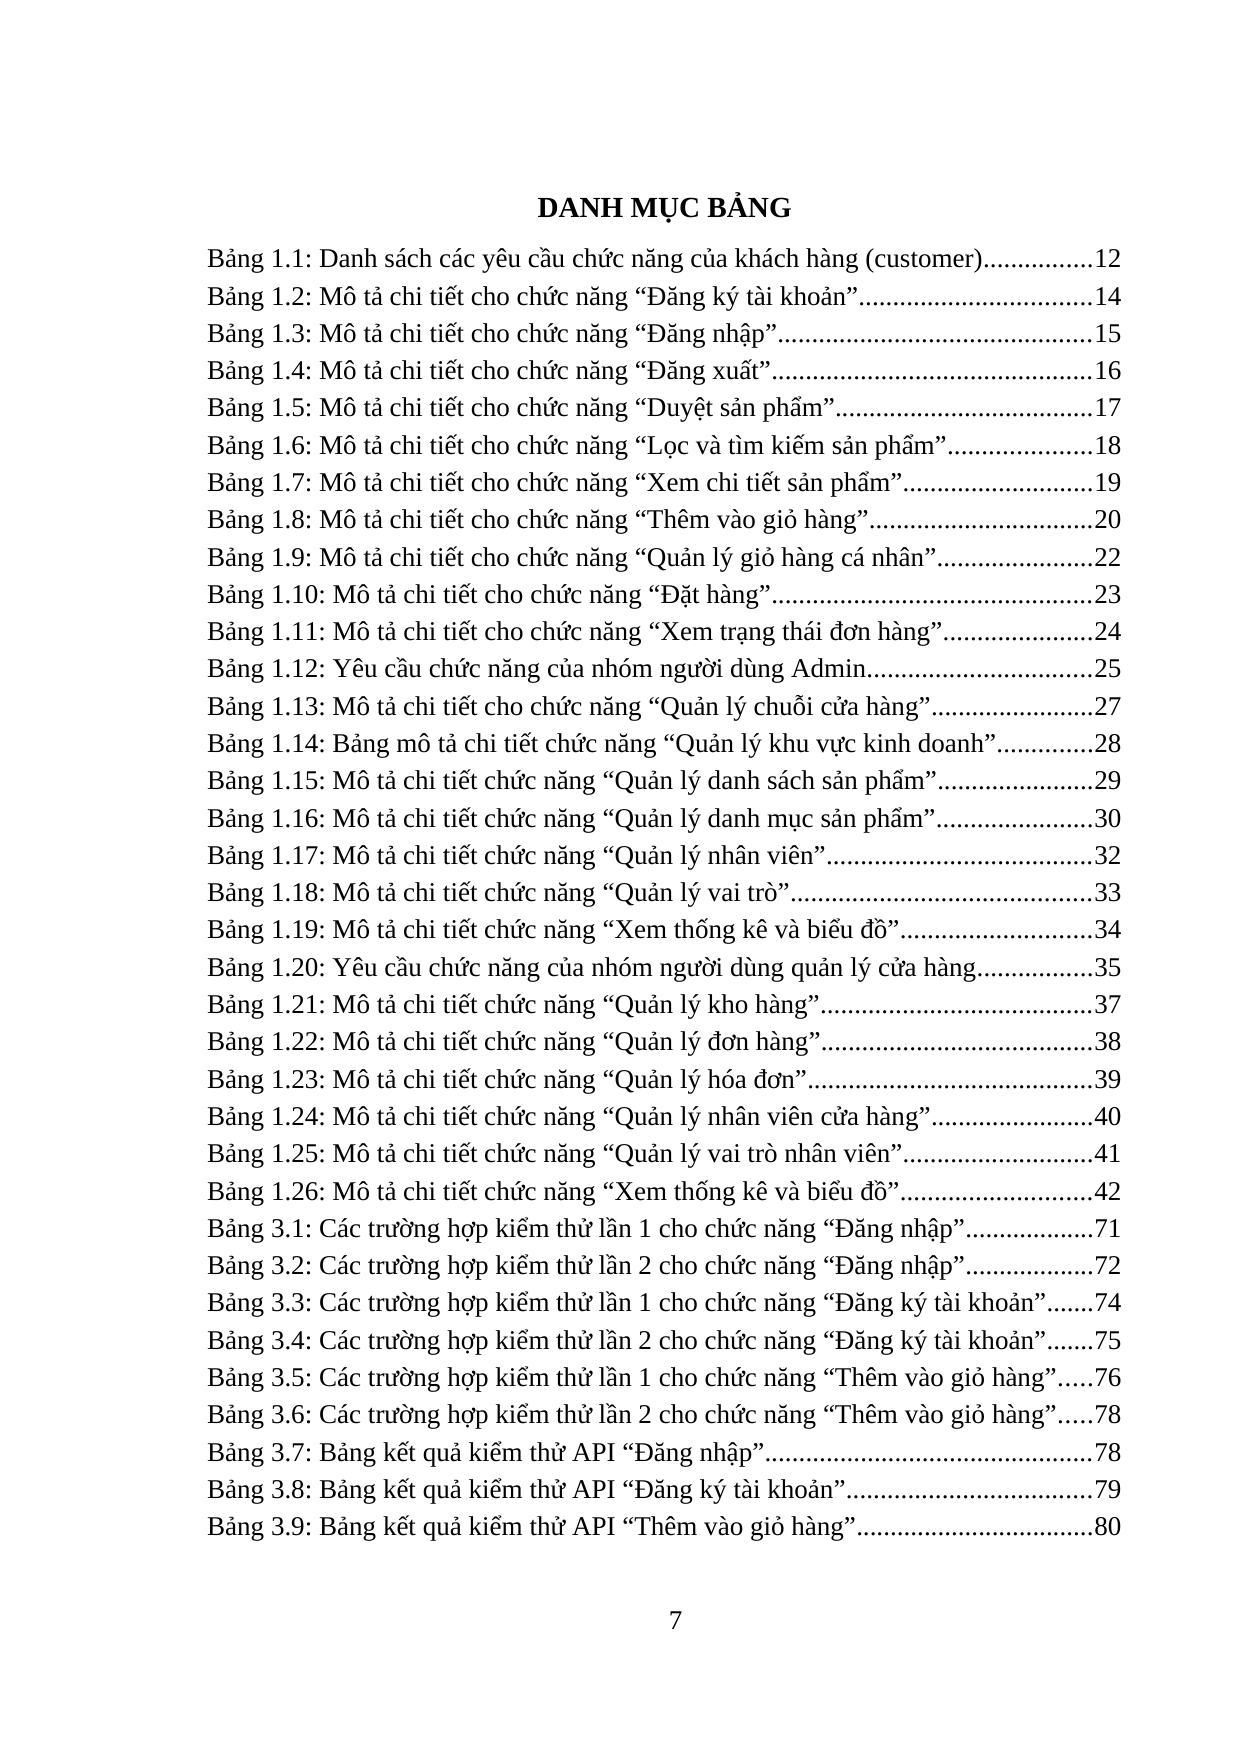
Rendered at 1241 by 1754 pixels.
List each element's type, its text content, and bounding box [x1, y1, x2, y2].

text Bảng 1.13: Mô tả chi tiết cho chức năng “Quản lý chuỗi cửa hàng” 27 [207, 690, 1122, 721]
text Bảng 1.16: Mô tả chi tiết chức năng “Quản lý danh mục sản phẩm” 30 [207, 802, 1122, 833]
text Bảng 3.7: Bảng kết quả kiểm thử API “Đăng nhập” 78 [207, 1436, 1122, 1467]
text Bảng 1.26: Mô tả chi tiết chức năng “Xem thống kê và biểu đồ” 42 [207, 1175, 1122, 1206]
text Bảng 1.8: Mô tả chi tiết cho chức năng “Thêm vào giỏ hàng” 20 [207, 503, 1122, 534]
text Bảng 1.15: Mô tả chi tiết chức năng “Quản lý danh sách sản phẩm” 29 [207, 764, 1122, 796]
text Bảng 1.5: Mô tả chi tiết cho chức năng “Duyệt sản phẩm” 17 [207, 392, 1122, 423]
text Bảng 3.5: Các trường hợp kiểm thử lần 1 cho chức năng “Thêm vào giỏ hàng” 76 [207, 1361, 1122, 1392]
text Bảng 3.4: Các trường hợp kiểm thử lần 2 cho chức năng “Đăng ký tài khoản” 75 [207, 1324, 1122, 1355]
text Bảng 3.6: Các trường hợp kiểm thử lần 2 cho chức năng “Thêm vào giỏ hàng” 78 [207, 1398, 1122, 1429]
text Bảng 3.2: Các trường hợp kiểm thử lần 2 cho chức năng “Đăng nhập” 72 [207, 1249, 1122, 1280]
text Bảng 1.22: Mô tả chi tiết chức năng “Quản lý đơn hàng” 38 [207, 1026, 1122, 1057]
text Bảng 1.4: Mô tả chi tiết cho chức năng “Đăng xuất” 16 [207, 354, 1122, 385]
text Bảng 1.9: Mô tả chi tiết cho chức năng “Quản lý giỏ hàng cá nhân” 22 [207, 541, 1122, 572]
text Bảng 1.23: Mô tả chi tiết chức năng “Quản lý hóa đơn” 39 [207, 1063, 1122, 1094]
text Bảng 1.25: Mô tả chi tiết chức năng “Quản lý vai trò nhân viên” 41 [207, 1137, 1122, 1168]
text Bảng 1.11: Mô tả chi tiết cho chức năng “Xem trạng thái đơn hàng” 24 [207, 615, 1122, 646]
text Bảng 1.20: Yêu cầu chức năng của nhóm người dùng quản lý cửa hàng 35 [207, 951, 1122, 982]
text Bảng 1.19: Mô tả chi tiết chức năng “Xem thống kê và biểu đồ” 34 [207, 914, 1122, 945]
text Bảng 1.1: Danh sách các yêu cầu chức năng của khách hàng (customer) 12 [207, 242, 1122, 273]
text Bảng 1.6: Mô tả chi tiết cho chức năng “Lọc và tìm kiếm sản phẩm” 18 [207, 429, 1122, 460]
text Bảng 1.17: Mô tả chi tiết chức năng “Quản lý nhân viên” 32 [207, 839, 1122, 870]
subtitle DANH MỤC BẢNG [207, 190, 1122, 223]
text Bảng 1.2: Mô tả chi tiết cho chức năng “Đăng ký tài khoản” 14 [207, 280, 1122, 311]
text Bảng 3.3: Các trường hợp kiểm thử lần 1 cho chức năng “Đăng ký tài khoản” 74 [207, 1287, 1122, 1318]
text Bảng 1.14: Bảng mô tả chi tiết chức năng “Quản lý khu vực kinh doanh” 28 [207, 727, 1122, 758]
text Bảng 1.21: Mô tả chi tiết chức năng “Quản lý kho hàng” 37 [207, 988, 1122, 1019]
text Bảng 1.10: Mô tả chi tiết cho chức năng “Đặt hàng” 23 [207, 578, 1122, 609]
text Bảng 1.24: Mô tả chi tiết chức năng “Quản lý nhân viên cửa hàng” 40 [207, 1100, 1122, 1131]
text Bảng 1.12: Yêu cầu chức năng của nhóm người dùng Admin 25 [207, 653, 1122, 684]
text Bảng 3.1: Các trường hợp kiểm thử lần 1 cho chức năng “Đăng nhập” 71 [207, 1212, 1122, 1243]
text Bảng 3.8: Bảng kết quả kiểm thử API “Đăng ký tài khoản” 79 [207, 1473, 1122, 1504]
text Bảng 1.18: Mô tả chi tiết chức năng “Quản lý vai trò” 33 [207, 876, 1122, 907]
text Bảng 3.9: Bảng kết quả kiểm thử API “Thêm vào giỏ hàng” 80 [207, 1510, 1122, 1541]
text Bảng 1.7: Mô tả chi tiết cho chức năng “Xem chi tiết sản phẩm” 19 [207, 466, 1122, 497]
text Bảng 1.3: Mô tả chi tiết cho chức năng “Đăng nhập” 15 [207, 317, 1122, 348]
